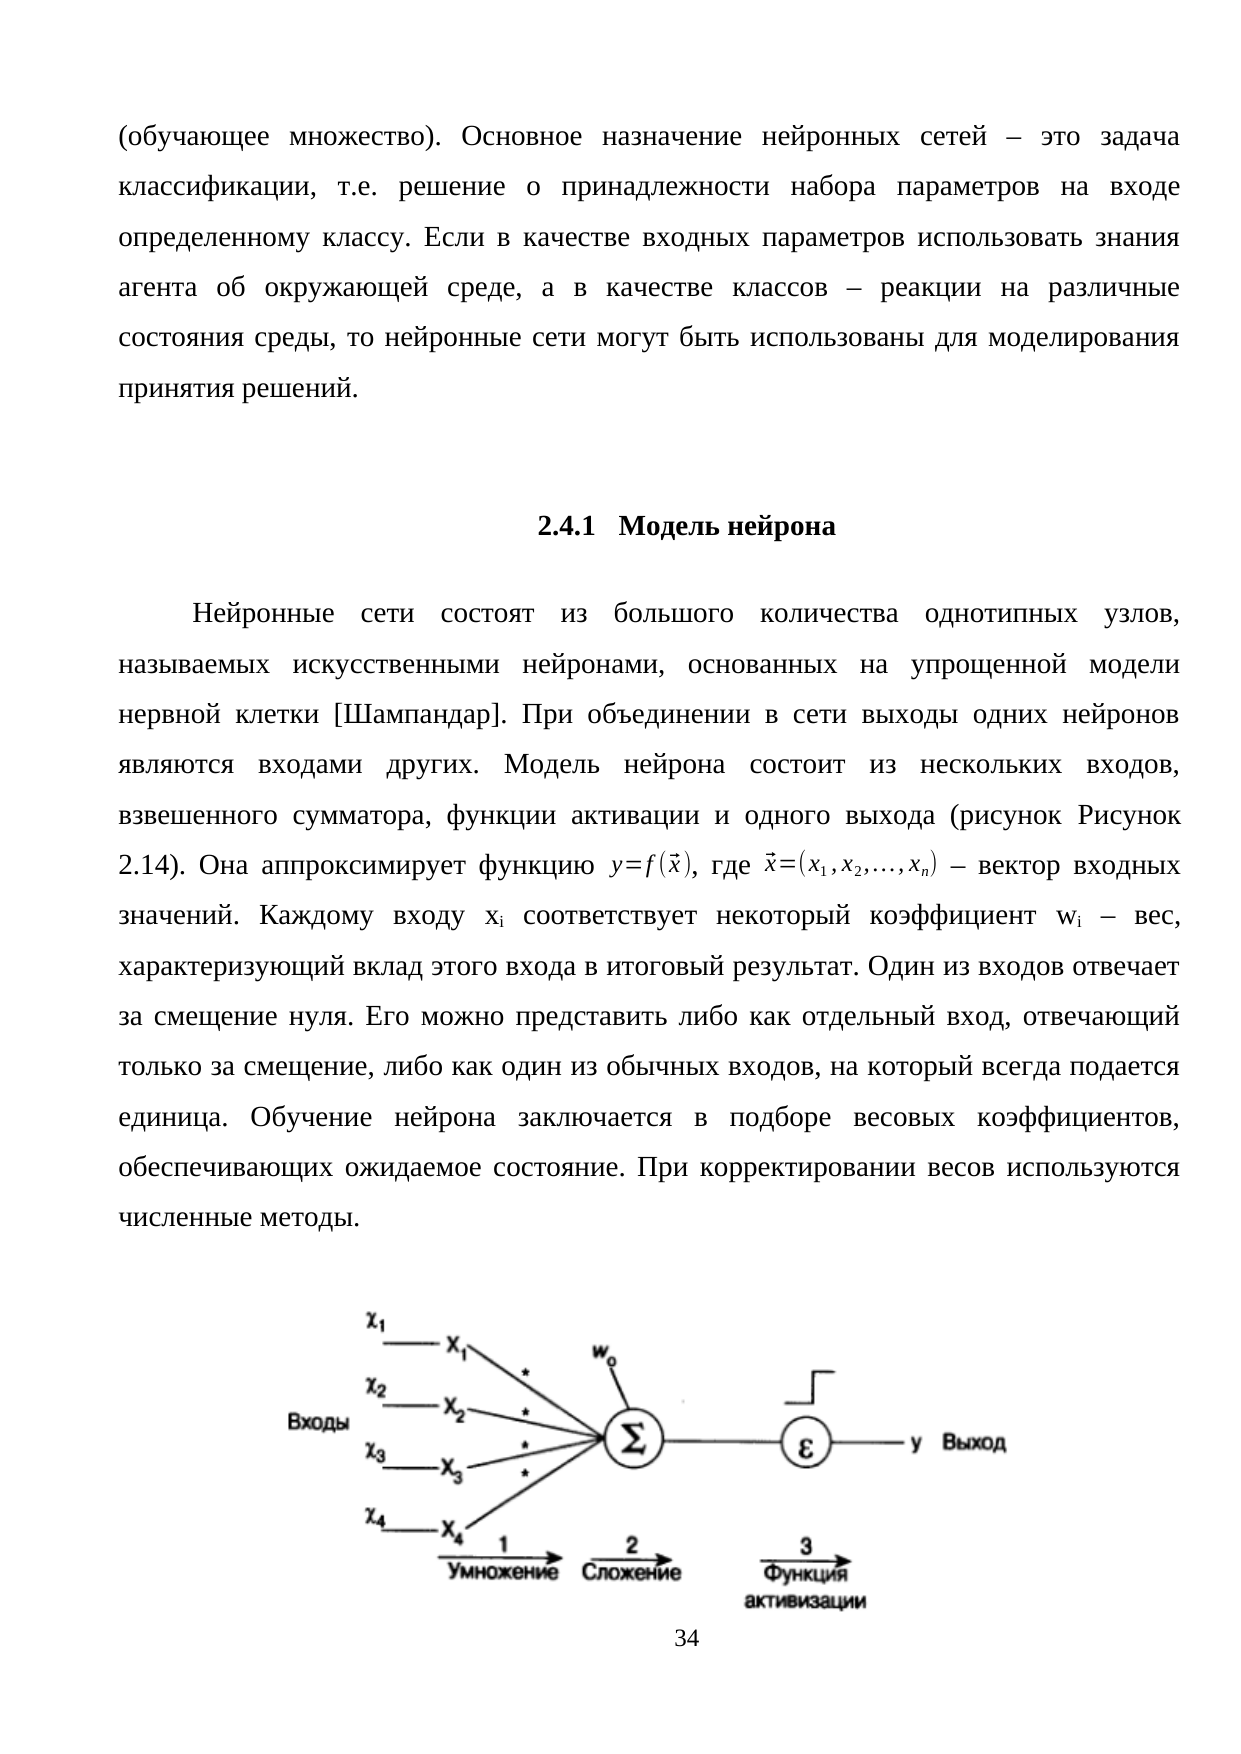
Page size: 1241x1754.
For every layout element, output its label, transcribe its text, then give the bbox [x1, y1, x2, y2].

picture [270, 1300, 1029, 1621]
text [118, 118, 1181, 403]
subtitle Модель нейрона [118, 508, 1181, 541]
